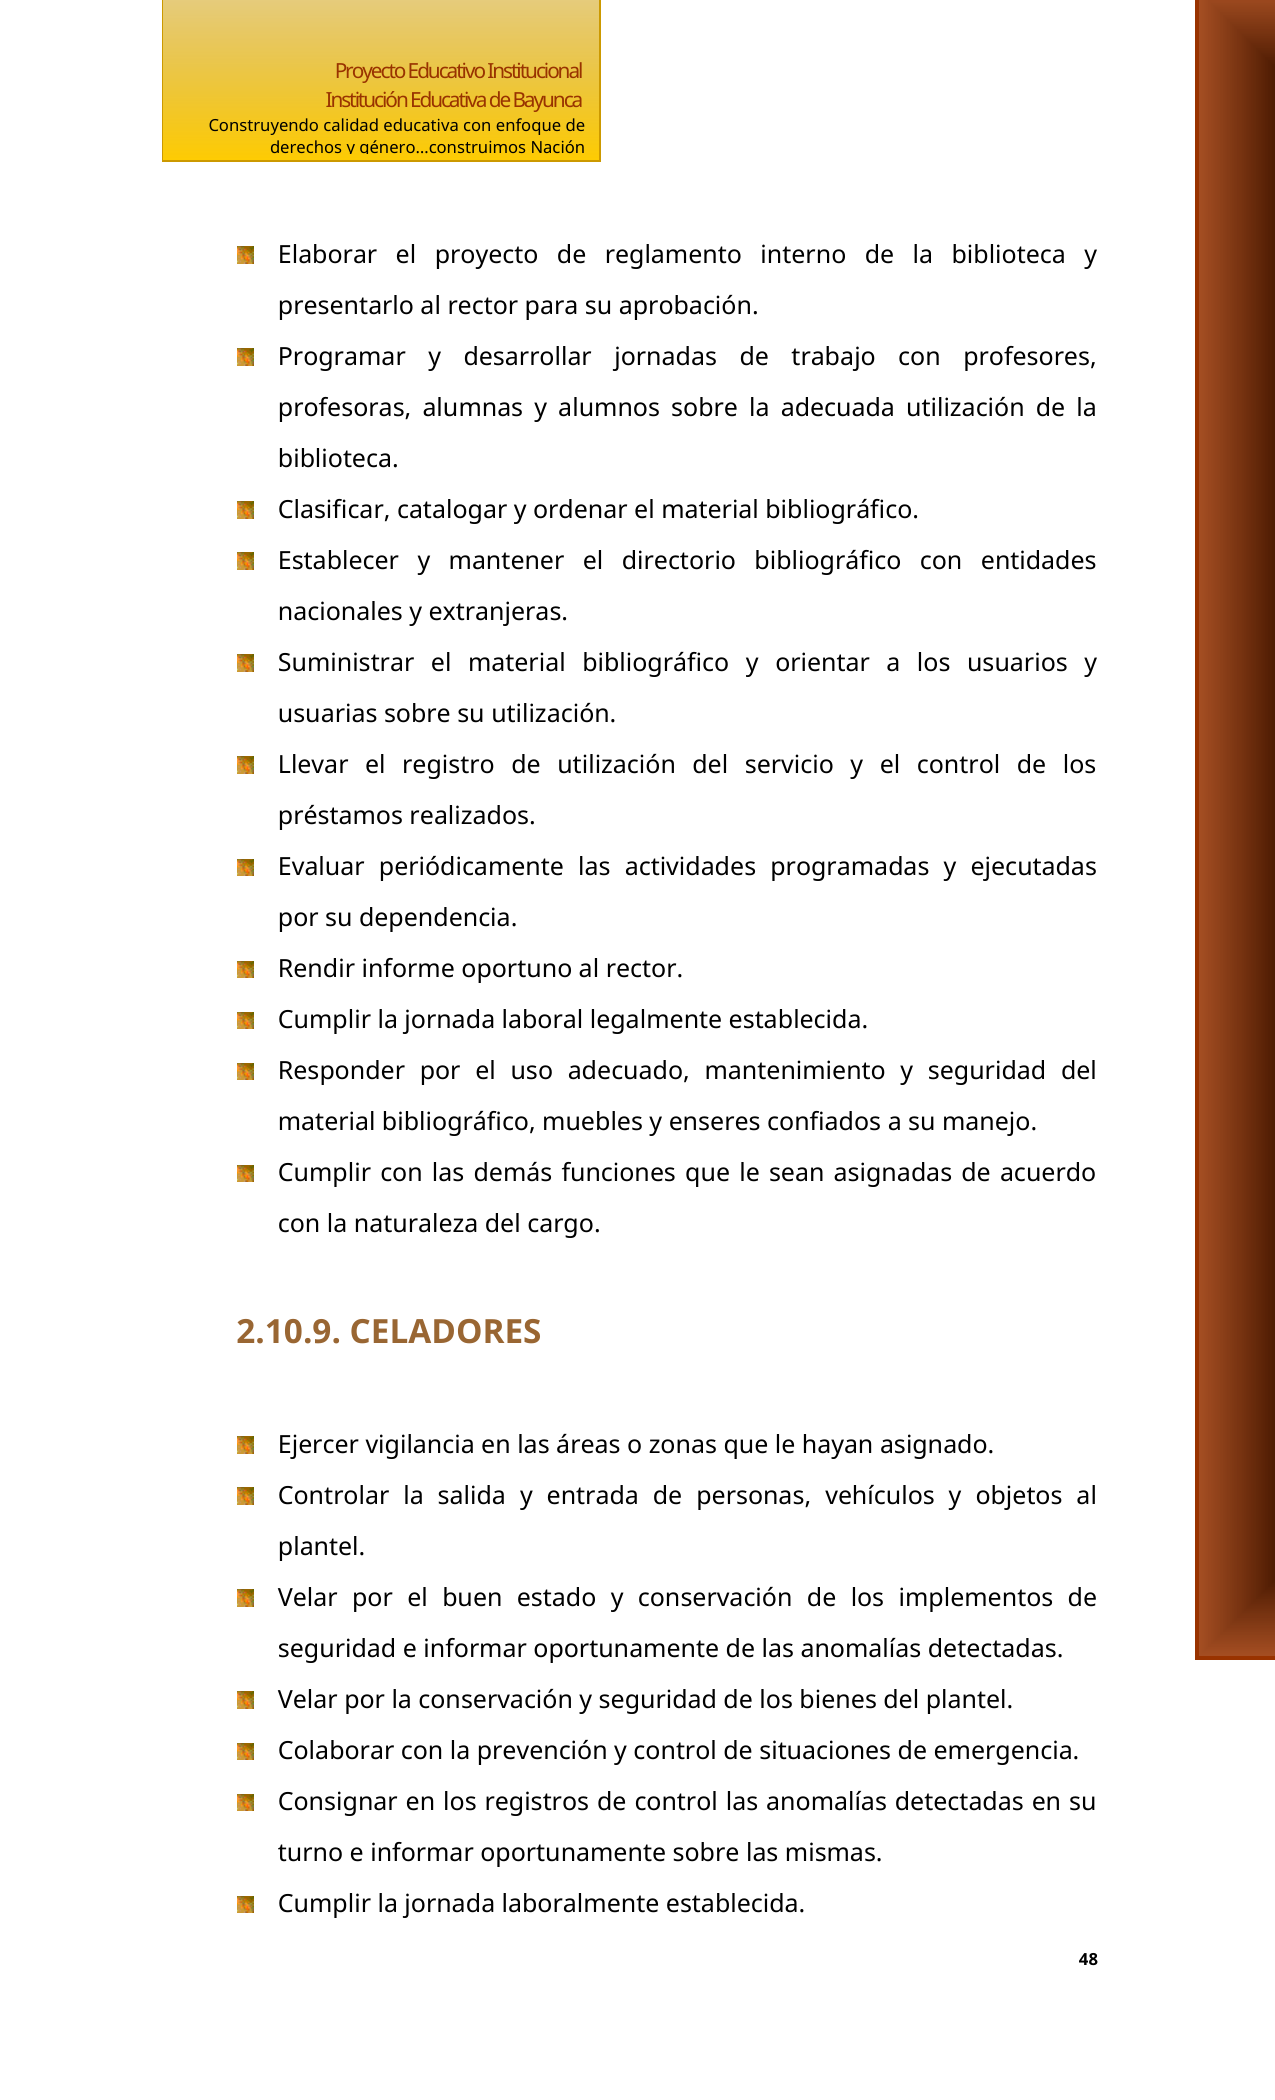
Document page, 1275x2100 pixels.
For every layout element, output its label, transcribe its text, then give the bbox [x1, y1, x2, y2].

list Suministrar el material bibliográfico y orientar a los usuarios y usuarias sobre su utilización. [236, 644, 1098, 730]
list Velar por la conservación y seguridad de los bienes del plantel. [236, 1682, 1098, 1716]
picture [237, 1012, 254, 1029]
list Elaborar el proyecto de reglamento interno de la biblioteca y presentarlo al rector para su aprobación. [236, 236, 1098, 321]
list Cumplir la jornada laboral legalmente establecida. [236, 1002, 1098, 1036]
list Rendir informe oportuno al rector. [236, 951, 1098, 985]
picture [237, 552, 254, 570]
list Ejercer vigilancia en las áreas o zonas que le hayan asignado. [236, 1427, 1098, 1461]
picture [237, 859, 254, 876]
list Programar y desarrollar jornadas de trabajo con profesores, profesoras, alumnas y alumnos sobre la adecuada utilización de la biblioteca. [236, 338, 1098, 474]
picture [237, 654, 254, 672]
picture [237, 348, 254, 366]
picture [237, 501, 254, 519]
list Evaluar periódicamente las actividades programadas y ejecutadas por su dependencia. [236, 849, 1098, 934]
picture [237, 1743, 254, 1760]
picture [237, 1896, 254, 1913]
picture [237, 1063, 254, 1080]
list Establecer y mantener el directorio bibliográfico con entidades nacionales y extranjeras. [236, 542, 1098, 628]
list Cumplir la jornada laboralmente establecida. [236, 1886, 1098, 1920]
picture [237, 1436, 254, 1454]
picture [237, 246, 254, 264]
picture [237, 1165, 254, 1182]
picture [237, 1794, 254, 1811]
picture [237, 756, 254, 774]
list Colaborar con la prevención y control de situaciones de emergencia. [236, 1733, 1098, 1767]
picture [237, 1487, 254, 1505]
text 2.10.9. CELADORES [236, 1307, 1098, 1353]
list Cumplir con las demás funciones que le sean asignadas de acuerdo con la naturaleza del cargo. [236, 1155, 1098, 1240]
list Consignar en los registros de control las anomalías detectadas en su turno e informar oportunamente sobre las mismas. [236, 1784, 1098, 1869]
list Responder por el uso adecuado, mantenimiento y seguridad del material bibliográfico, muebles y enseres confiados a su manejo. [236, 1053, 1098, 1138]
list Llevar el registro de utilización del servicio y el control de los préstamos realizados. [236, 747, 1098, 832]
picture [237, 1589, 254, 1607]
list Velar por el buen estado y conservación de los implementos de seguridad e informar oportunamente de las anomalías detectadas. [236, 1580, 1098, 1665]
list Clasificar, catalogar y ordenar el material bibliográfico. [236, 491, 1098, 526]
picture [237, 1691, 254, 1709]
list Controlar la salida y entrada de personas, vehículos y objetos al plantel. [236, 1478, 1098, 1563]
picture [237, 961, 254, 978]
